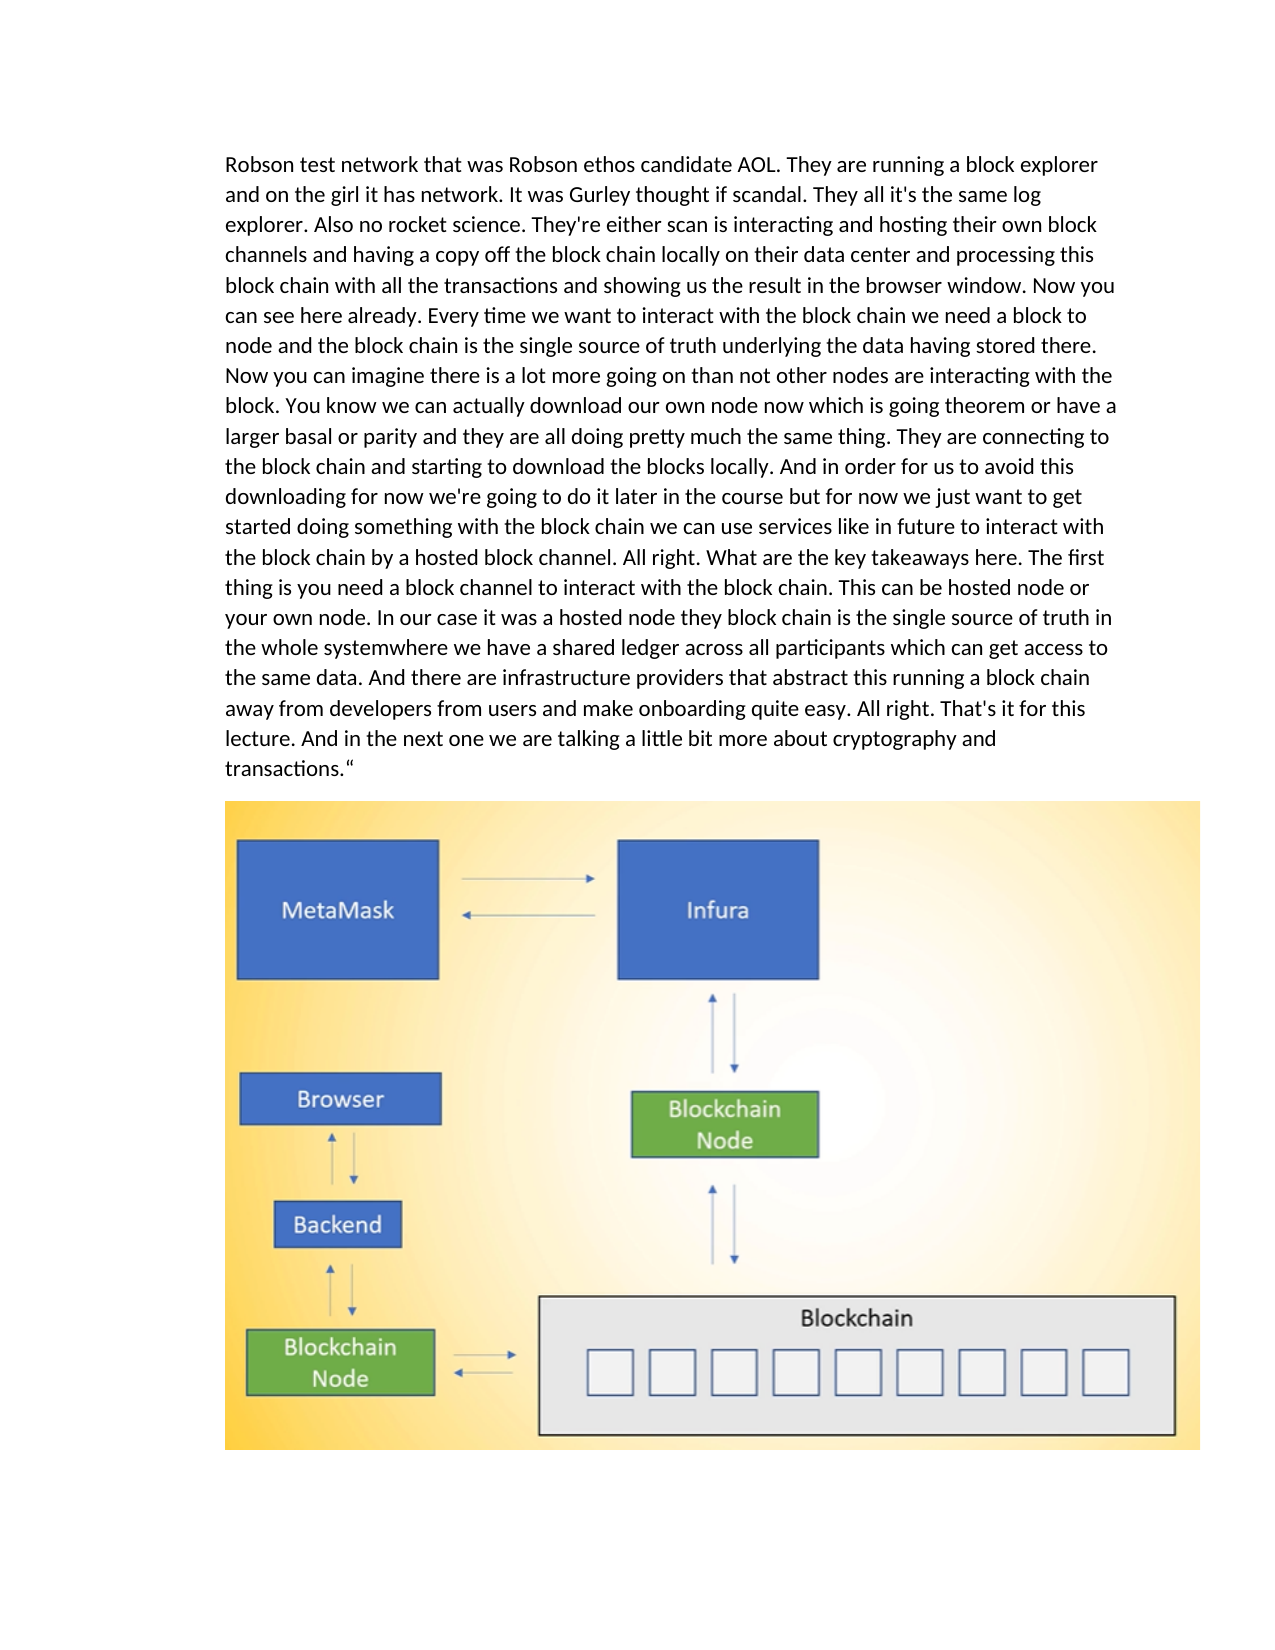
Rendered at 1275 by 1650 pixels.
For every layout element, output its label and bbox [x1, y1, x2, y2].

text [225, 150, 1125, 782]
picture [225, 801, 1200, 1450]
